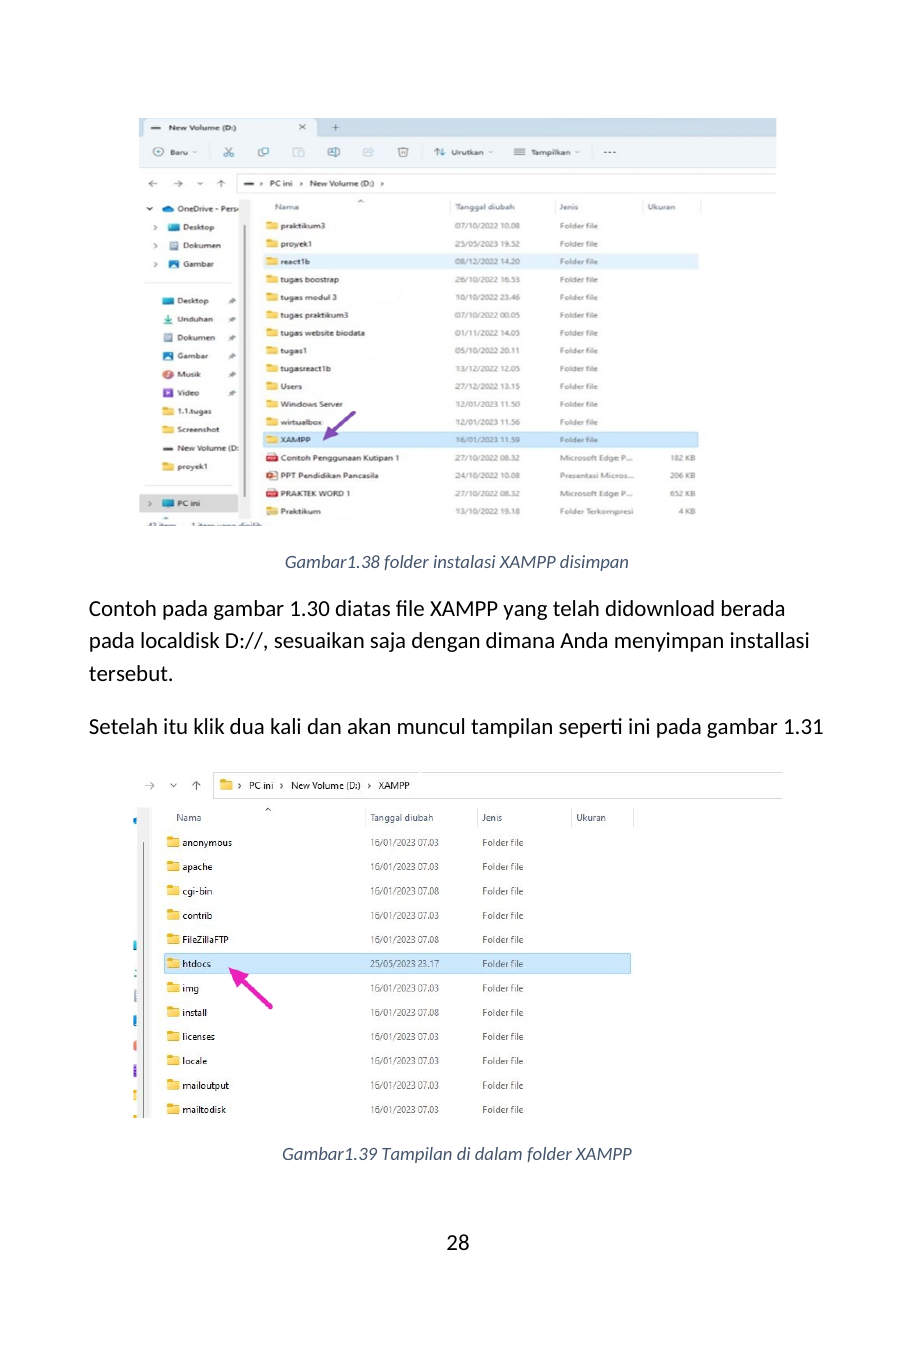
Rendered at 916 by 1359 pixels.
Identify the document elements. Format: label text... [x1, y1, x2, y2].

picture [133, 764, 783, 1118]
text Setelah itu klik dua kali dan akan muncul tampilan seperti ini pada gambar 1.31 [89, 712, 827, 740]
picture [138, 118, 777, 526]
text Contoh pada gambar 1.30 diatas file XAMPP yang telah didownload berada pada localdisk D://, sesuaikan saja dengan dimana Anda menyimpan installasi tersebut. [89, 594, 827, 687]
